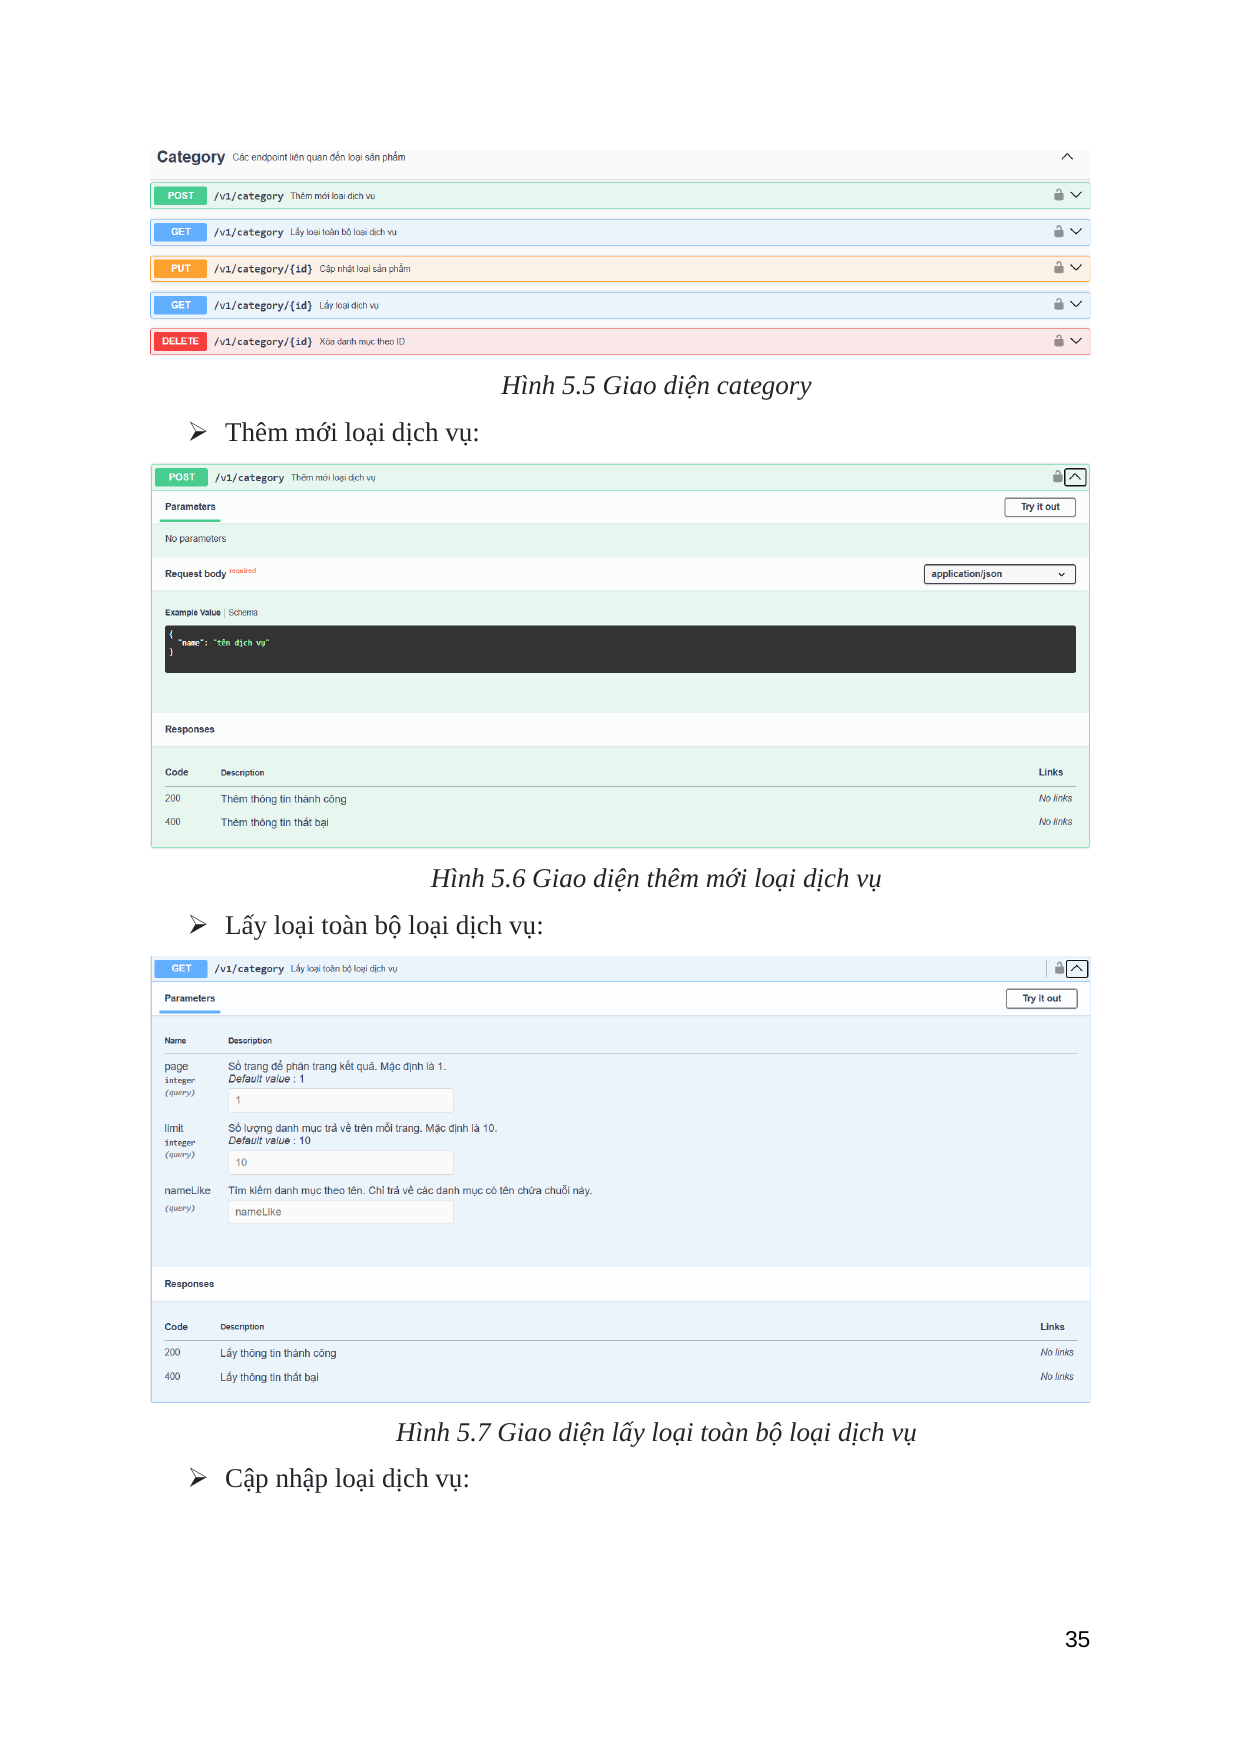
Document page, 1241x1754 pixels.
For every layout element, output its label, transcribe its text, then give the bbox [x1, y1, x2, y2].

text Hình 5.5 Giao diện category [150, 369, 1090, 400]
list Cập nhập loại dịch vụ: [187, 1463, 1090, 1494]
picture [150, 956, 1091, 1403]
picture [150, 462, 1091, 850]
text Hình 5.7 Giao diện lấy loại toàn bộ loại dịch vụ [150, 1416, 1090, 1447]
list Thêm mới loại dịch vụ: [187, 416, 1090, 447]
picture [150, 150, 1091, 356]
text Hình 5.6 Giao diện thêm mới loại dịch vụ [150, 863, 1090, 894]
list Lấy loại toàn bộ loại dịch vụ: [187, 909, 1090, 941]
